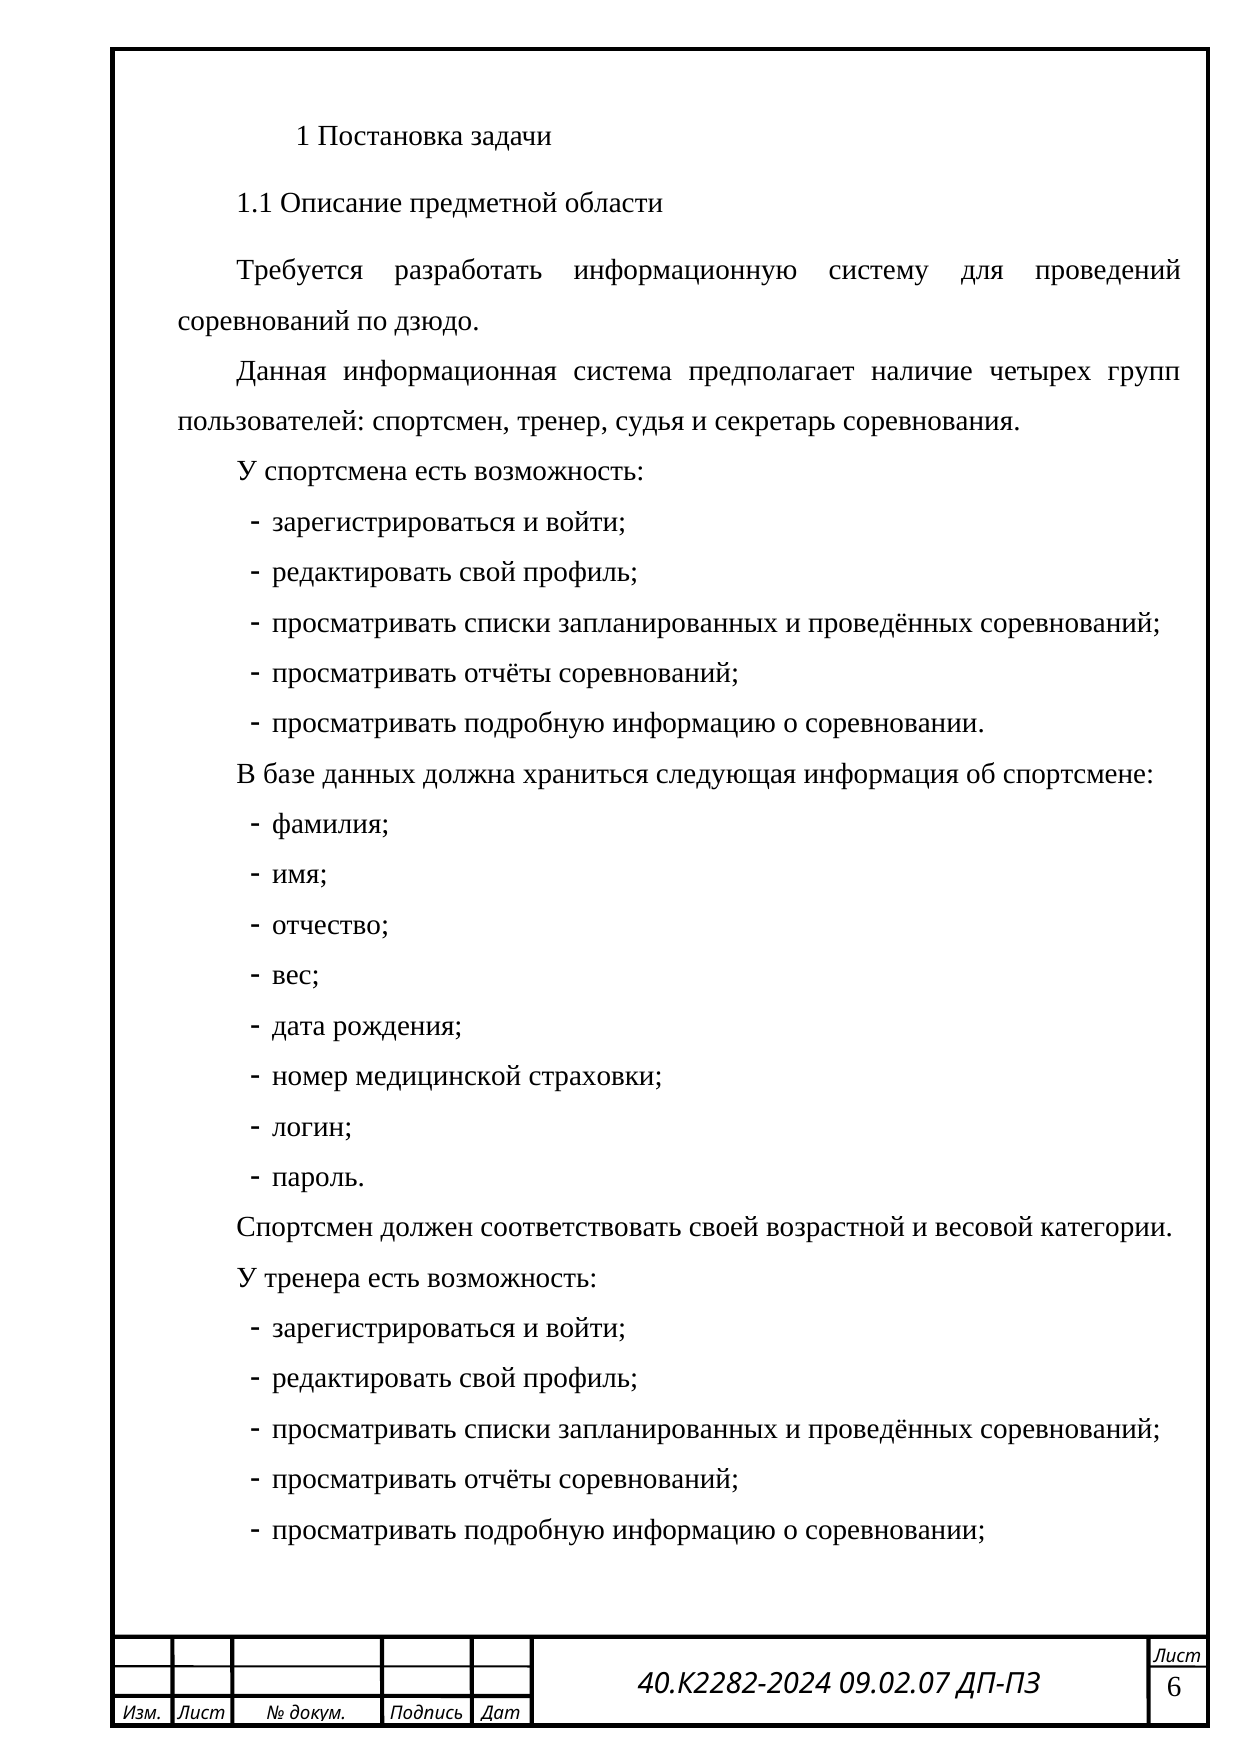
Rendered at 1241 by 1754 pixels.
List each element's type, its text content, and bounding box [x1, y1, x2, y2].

list просматривать списки запланированных и проведённых соревнований; [177, 605, 1181, 638]
list логин; [177, 1109, 1181, 1142]
list отчество; [177, 907, 1181, 941]
text Данная информационная система предполагает наличие четырех групп пользователей: спортсмен, тренер, судья и секретарь соревнования. [177, 353, 1181, 437]
list зарегистрироваться и войти; [177, 1310, 1181, 1344]
list просматривать подробную информацию о соревновании; [177, 1512, 1181, 1546]
list пароль. [177, 1159, 1181, 1193]
text Спортсмен должен соответствовать своей возрастной и весовой категории. [177, 1209, 1181, 1243]
list просматривать подробную информацию о соревновании. [177, 706, 1181, 739]
text В базе данных должна храниться следующая информация об спортсмене: [177, 756, 1181, 789]
list просматривать отчёты соревнований; [177, 1461, 1181, 1495]
text У тренера есть возможность: [177, 1260, 1181, 1293]
subtitle 1.1 Описание предметной области [177, 185, 1181, 219]
list номер медицинской страховки; [177, 1058, 1181, 1092]
list имя; [177, 857, 1181, 890]
list редактировать свой профиль; [177, 1361, 1181, 1394]
list просматривать отчёты соревнований; [177, 655, 1181, 689]
text Требуется разработать информационную систему для проведений соревнований по дзюдо. [177, 252, 1181, 336]
list редактировать свой профиль; [177, 554, 1181, 588]
list зарегистрироваться и войти; [177, 504, 1181, 537]
list дата рождения; [177, 1008, 1181, 1042]
list вес; [177, 957, 1181, 991]
text У спортсмена есть возможность: [177, 453, 1181, 487]
subtitle 1 Постановка задачи [236, 118, 1181, 152]
list фамилия; [177, 806, 1181, 840]
list просматривать списки запланированных и проведённых соревнований; [177, 1411, 1181, 1445]
